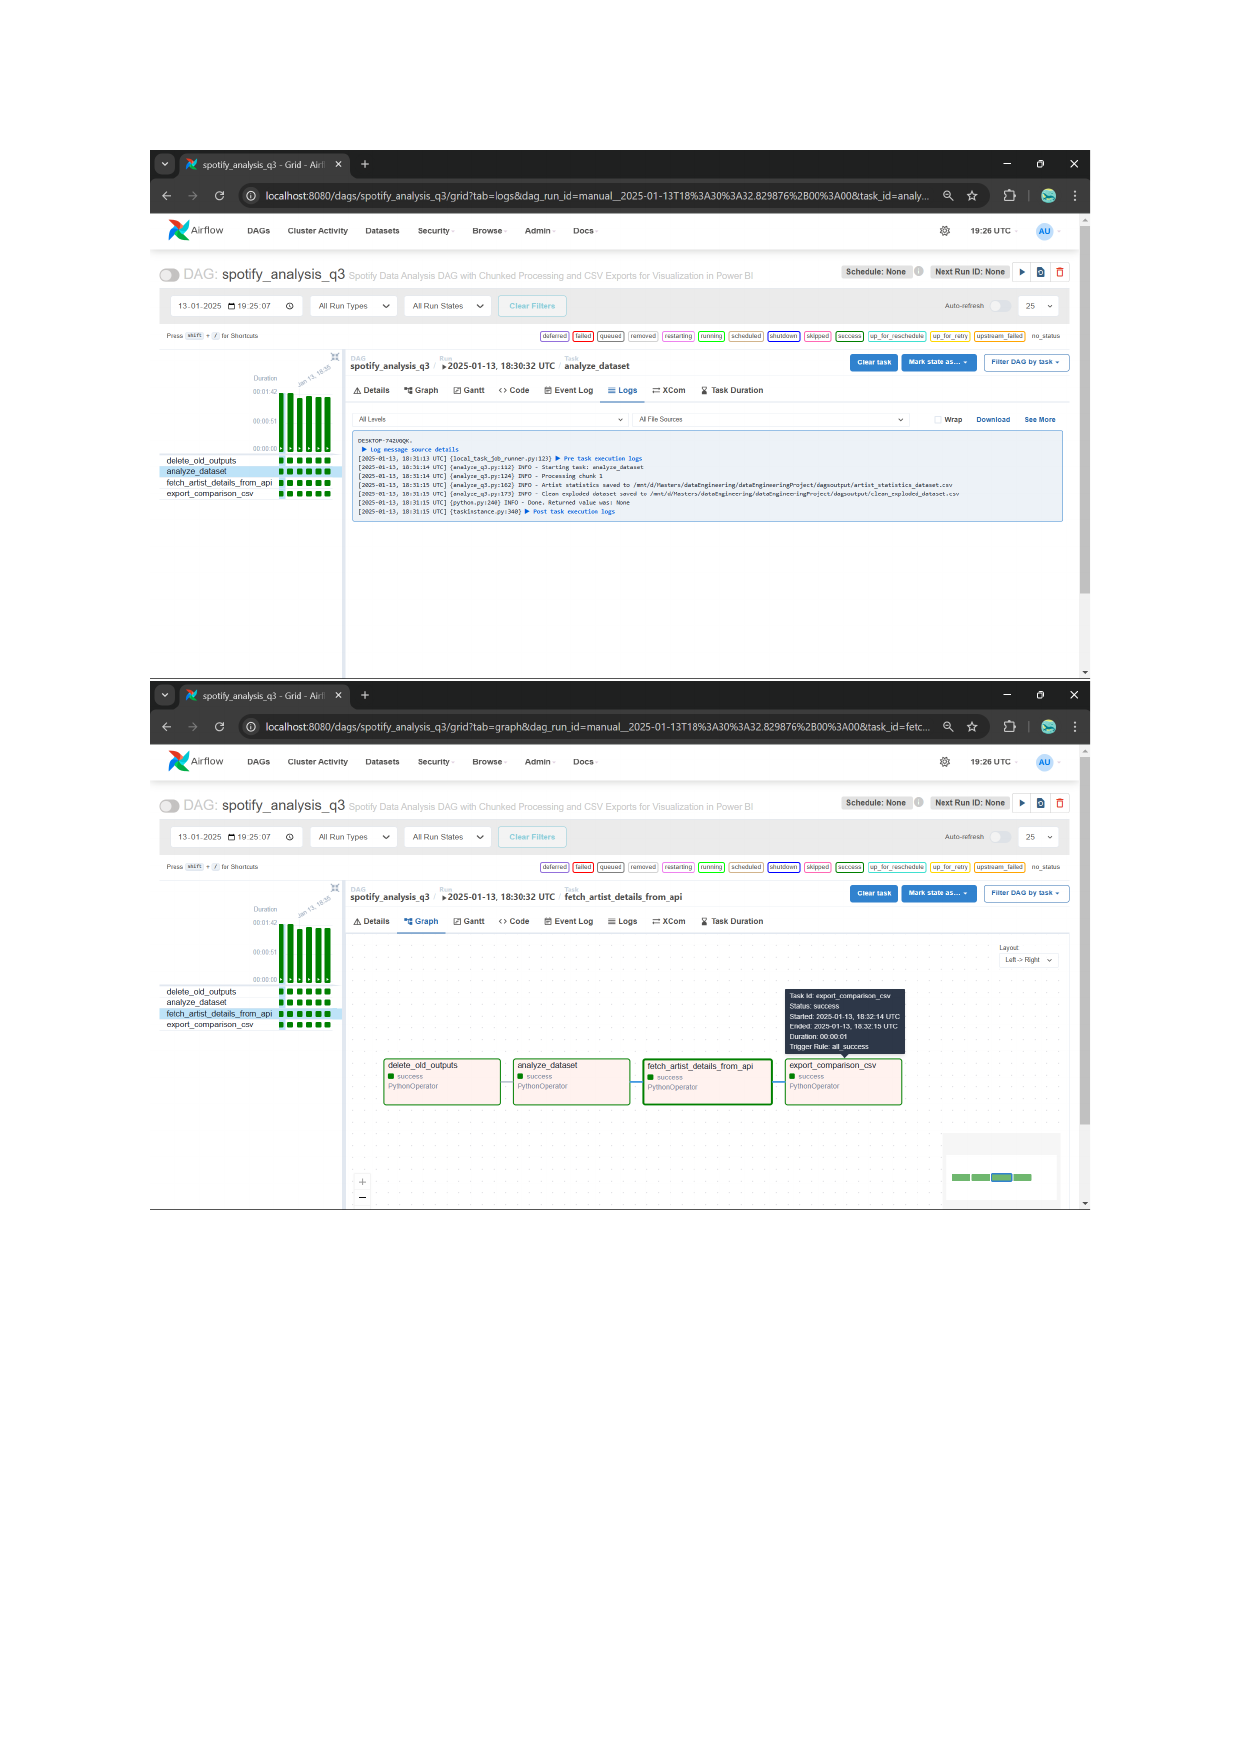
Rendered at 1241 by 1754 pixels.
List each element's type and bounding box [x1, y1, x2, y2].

picture [150, 150, 1091, 679]
picture [150, 681, 1091, 1210]
